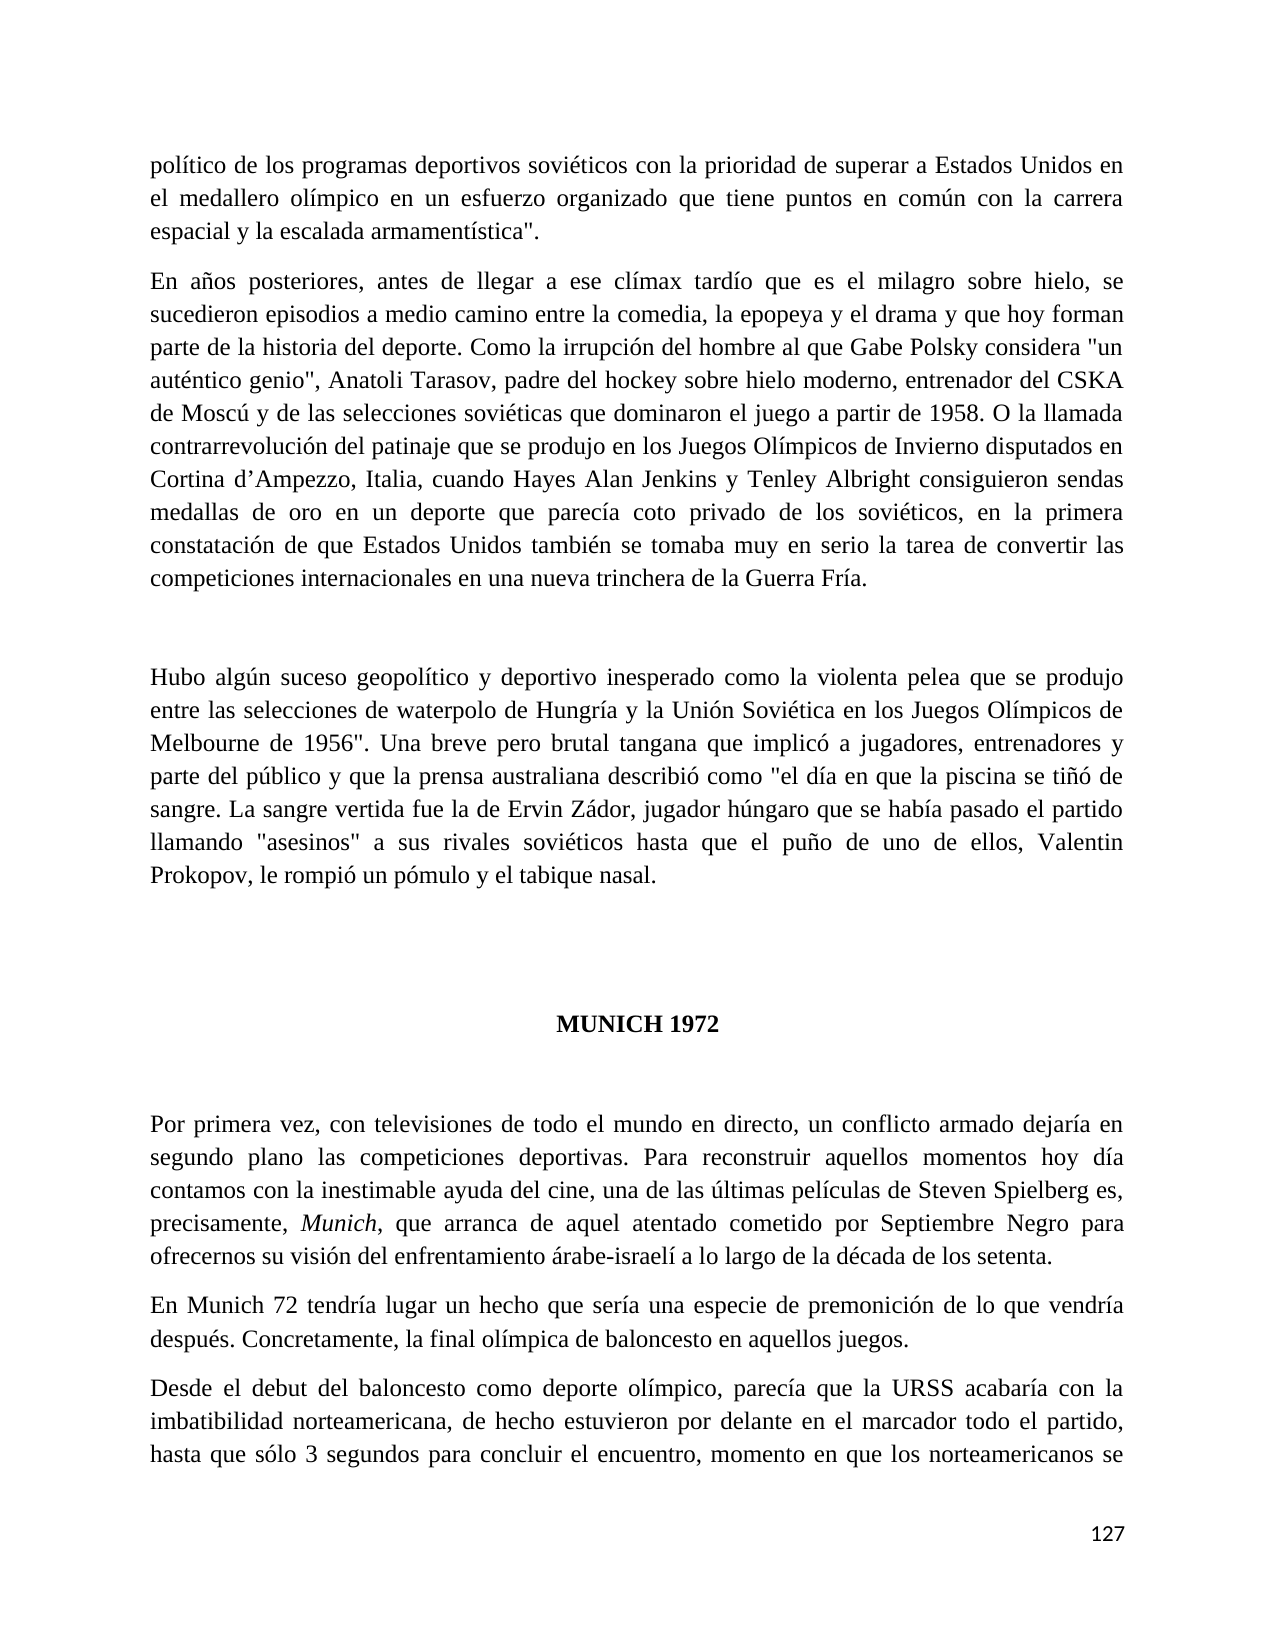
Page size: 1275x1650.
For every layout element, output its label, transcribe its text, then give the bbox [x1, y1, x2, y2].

text Por primera vez, con televisiones de todo el mundo en directo, un conflicto armado dejaría en segundo plano las competiciones deportivas. Para reconstruir aquellos momentos hoy día contamos con la inestimable ayuda del cine, una de las últimas películas de Steven Spielberg es, precisamente, Munich, que arranca de aquel atentado cometido por Septiembre Negro para ofrecernos su visión del enfrentamiento árabe-israelí a lo largo de la década de los setenta. [150, 1109, 1125, 1270]
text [150, 150, 1125, 245]
text MUNICH 1972 [150, 1009, 1125, 1038]
text Hubo algún suceso geopolítico y deportivo inesperado como la violenta pelea que se produjo entre las selecciones de waterpolo de Hungría y la Unión Soviética en los Juegos Olímpicos de Melbourne de 1956". Una breve pero brutal tangana que implicó a jugadores, entrenadores y parte del público y que la prensa australiana describió como "el día en que la piscina se tiñó de sangre. La sangre vertida fue la de Ervin Zádor, jugador húngaro que se había pasado el partido llamando "asesinos" a sus rivales soviéticos hasta que el puño de uno de ellos, Valentin Prokopov, le rompió un pómulo y el tabique nasal. [150, 662, 1125, 889]
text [150, 1373, 1125, 1468]
text En Munich 72 tendría lugar un hecho que sería una especie de premonición de lo que vendría después. Concretamente, la final olímpica de baloncesto en aquellos juegos. [150, 1291, 1125, 1352]
text En años posteriores, antes de llegar a ese clímax tardío que es el milagro sobre hielo, se sucedieron episodios a medio camino entre la comedia, la epopeya y el drama y que hoy forman parte de la historia del deporte. Como la irrupción del hombre al que Gabe Polsky considera "un auténtico genio", Anatoli Tarasov, padre del hockey sobre hielo moderno, entrenador del CSKA de Moscú y de las selecciones soviéticas que dominaron el juego a partir de 1958. O la llamada contrarrevolución del patinaje que se produjo en los Juegos Olímpicos de Invierno disputados en Cortina d’Ampezzo, Italia, cuando Hayes Alan Jenkins y Tenley Albright consiguieron sendas medallas de oro en un deporte que parecía coto privado de los soviéticos, en la primera constatación de que Estados Unidos también se tomaba muy en serio la tarea de convertir las competiciones internacionales en una nueva trinchera de la Guerra Fría. [150, 266, 1125, 592]
